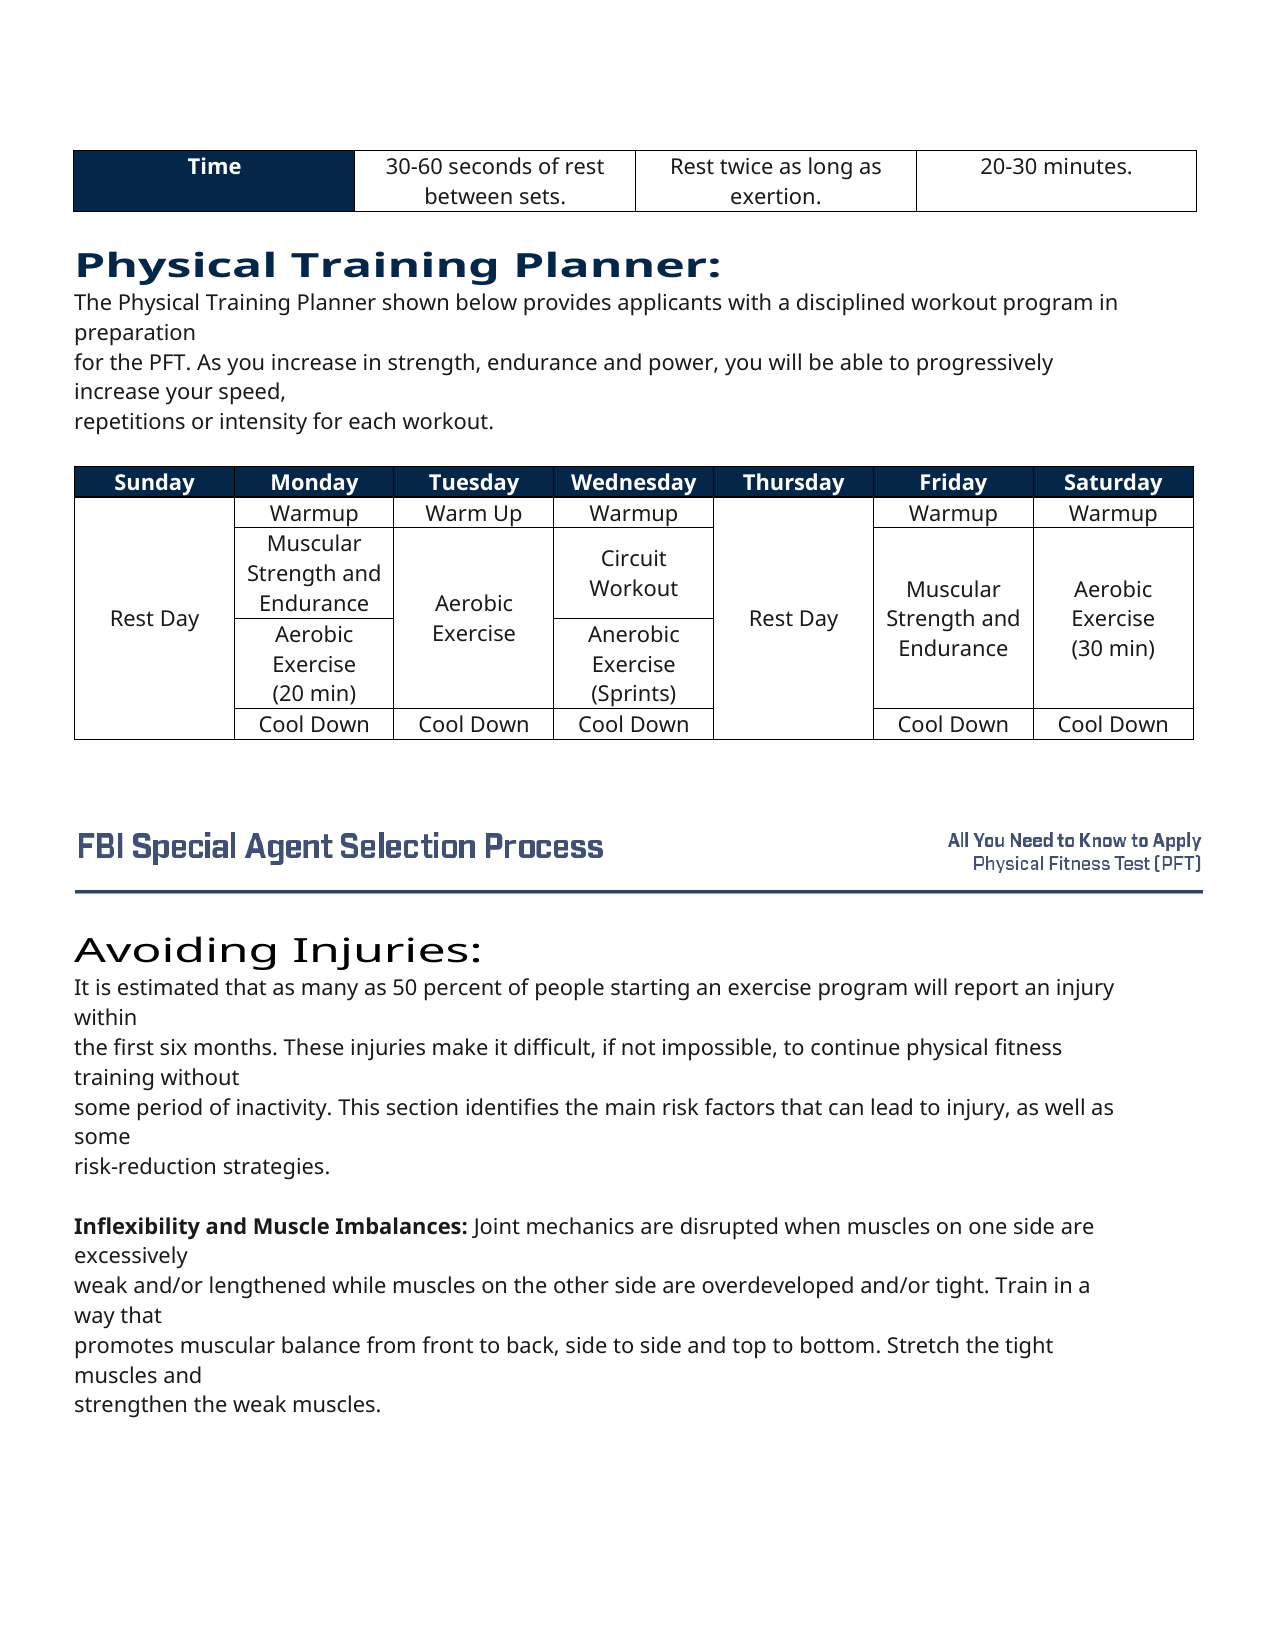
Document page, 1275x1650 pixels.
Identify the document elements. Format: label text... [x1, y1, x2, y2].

table_cell Warmup [235, 498, 393, 527]
text risk-reduction strategies. [74, 1151, 1125, 1181]
table_cell Rest Day [75, 498, 234, 739]
table_cell 30-60 seconds of rest between sets. [355, 151, 635, 211]
table_cell Muscular Strength and Endurance [235, 528, 393, 618]
table_cell Circuit Workout [554, 528, 713, 618]
text The Physical Training Planner shown below provides applicants with a disciplined workout program in preparation [74, 287, 1125, 346]
table_cell Warmup [1034, 498, 1193, 527]
text the first six months. These injuries make it difficult, if not impossible, to continue physical fitness training without [74, 1032, 1125, 1091]
table_cell Aerobic Exercise [394, 528, 553, 708]
table_header Monday [235, 467, 393, 496]
text It is estimated that as many as 50 percent of people starting an exercise program will report an injury within [74, 972, 1125, 1032]
table_cell Anerobic Exercise (Sprints) [554, 619, 713, 708]
picture [0, 775, 1275, 907]
table_cell Cool Down [874, 709, 1033, 739]
text Physical Training Planner: [74, 241, 1125, 287]
table_header Wednesday [554, 467, 713, 496]
table_header Sunday [75, 467, 234, 496]
table_cell Aerobic Exercise (20 min) [235, 619, 393, 708]
table_header Saturday [1034, 467, 1193, 496]
table_header Friday [874, 467, 1033, 496]
table_cell Cool Down [554, 709, 713, 739]
table_cell Cool Down [1034, 709, 1193, 739]
table_header Tuesday [394, 467, 553, 496]
table_header Thursday [714, 467, 873, 496]
text Avoiding Injuries: [74, 927, 1125, 972]
table_cell Aerobic Exercise (30 min) [1034, 528, 1193, 708]
text repetitions or intensity for each workout. [74, 406, 1125, 436]
table_cell Rest Day [714, 498, 873, 739]
table_cell Warmup [874, 498, 1033, 527]
text weak and/or lengthened while muscles on the other side are overdeveloped and/or tight. Train in a way that [74, 1270, 1125, 1330]
text strengthen the weak muscles. [74, 1389, 1125, 1419]
table_cell Cool Down [235, 709, 393, 739]
table_cell Warm Up [394, 498, 553, 527]
table_cell Warmup [554, 498, 713, 527]
table_cell Time [74, 151, 354, 211]
table_cell Muscular Strength and Endurance [874, 528, 1033, 708]
text some period of inactivity. This section identifies the main risk factors that can lead to injury, as well as some [74, 1091, 1125, 1151]
table_cell Rest twice as long as exertion. [636, 151, 916, 211]
text Inflexibility and Muscle Imbalances: Joint mechanics are disrupted when muscles on one side are excessively [74, 1211, 1125, 1270]
text for the PFT. As you increase in strength, endurance and power, you will be able to progressively increase your speed, [74, 346, 1125, 406]
table_cell Cool Down [394, 709, 553, 739]
table_cell 20-30 minutes. [917, 151, 1196, 211]
text promotes muscular balance from front to back, side to side and top to bottom. Stretch the tight muscles and [74, 1330, 1125, 1389]
